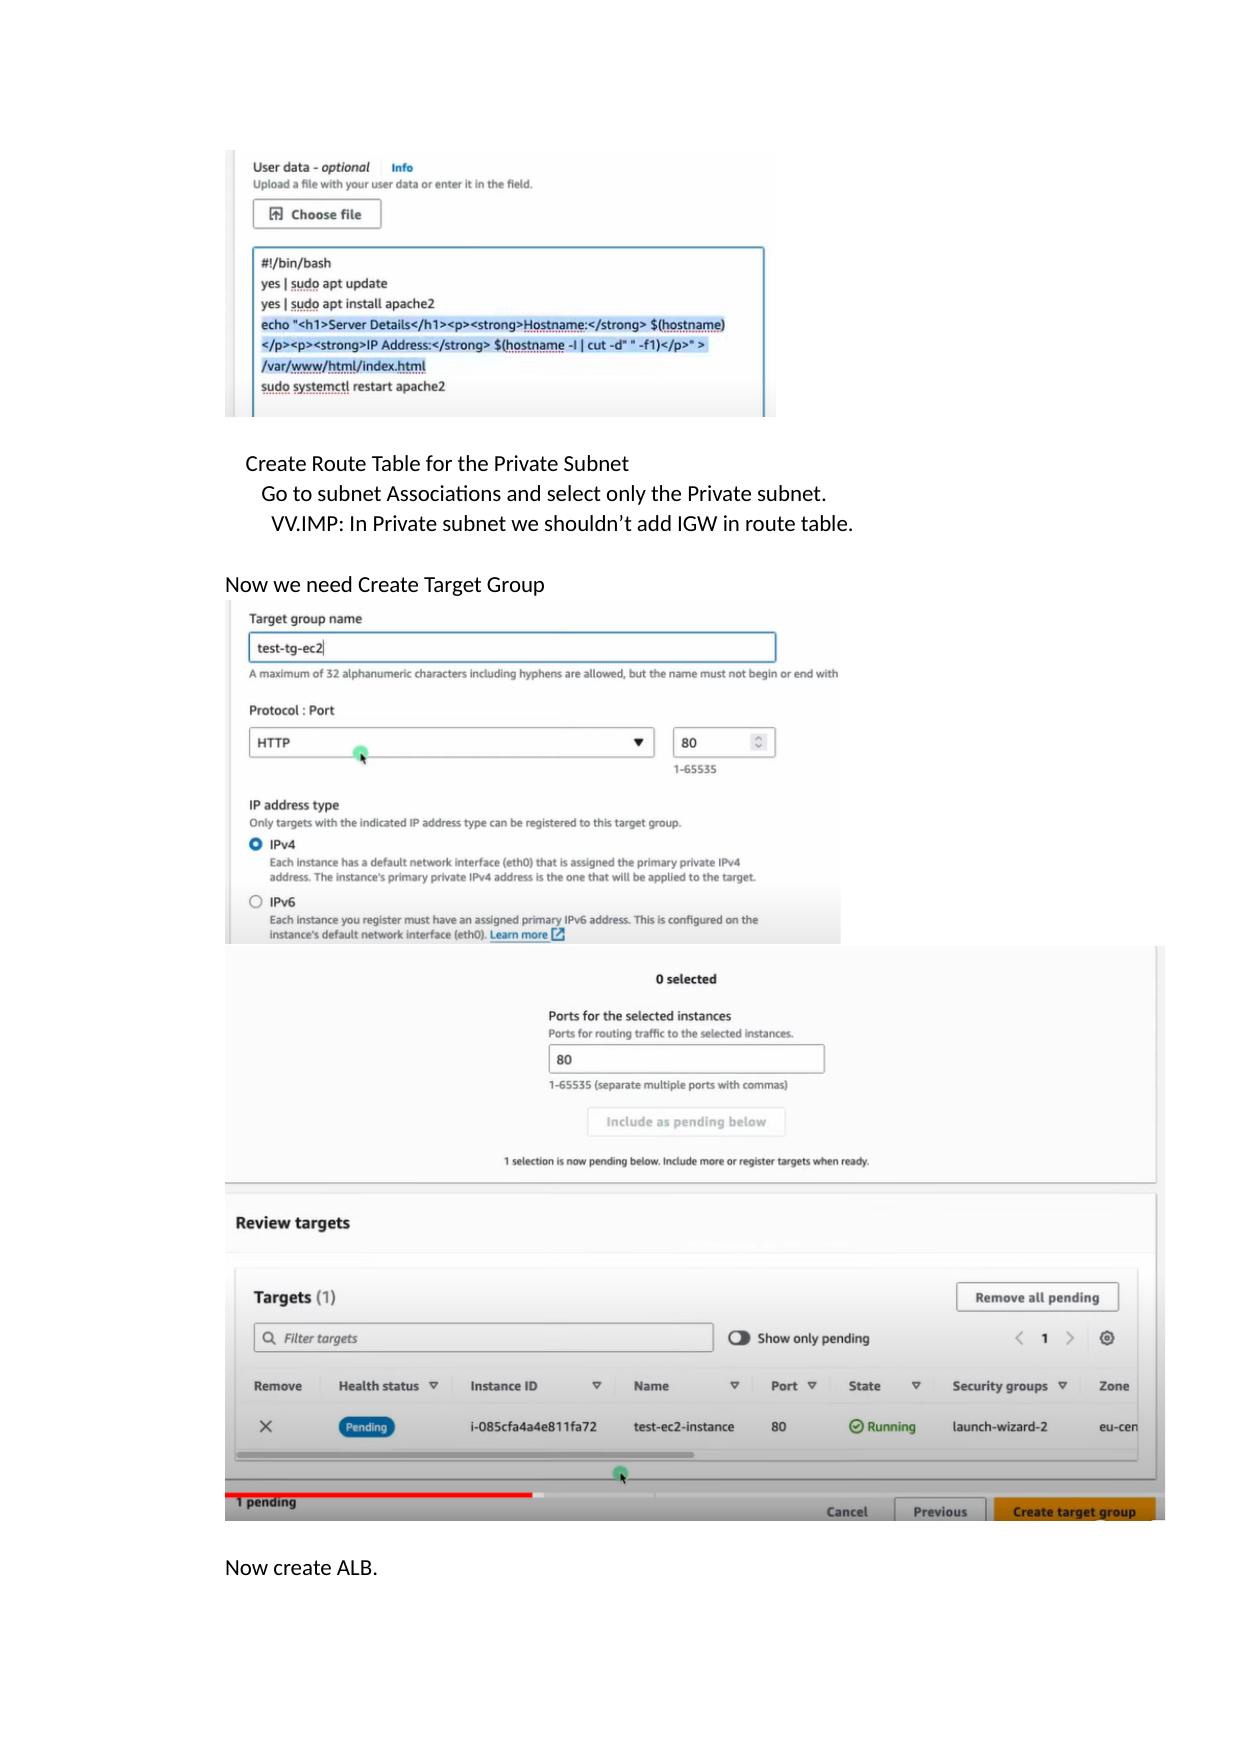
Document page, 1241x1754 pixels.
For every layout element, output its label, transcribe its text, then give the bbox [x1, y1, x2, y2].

picture [225, 600, 841, 944]
picture [225, 150, 777, 417]
list Now create ALB. [225, 1553, 1090, 1581]
list Create Route Table for the Private Subnet [225, 449, 1090, 477]
list VV.IMP: In Private subnet we shouldn’t add IGW in route table. [225, 509, 1090, 537]
list Now we need Create Target Group [225, 570, 1090, 598]
picture [225, 946, 1166, 1521]
list Go to subnet Associations and select only the Private subnet. [225, 479, 1090, 507]
